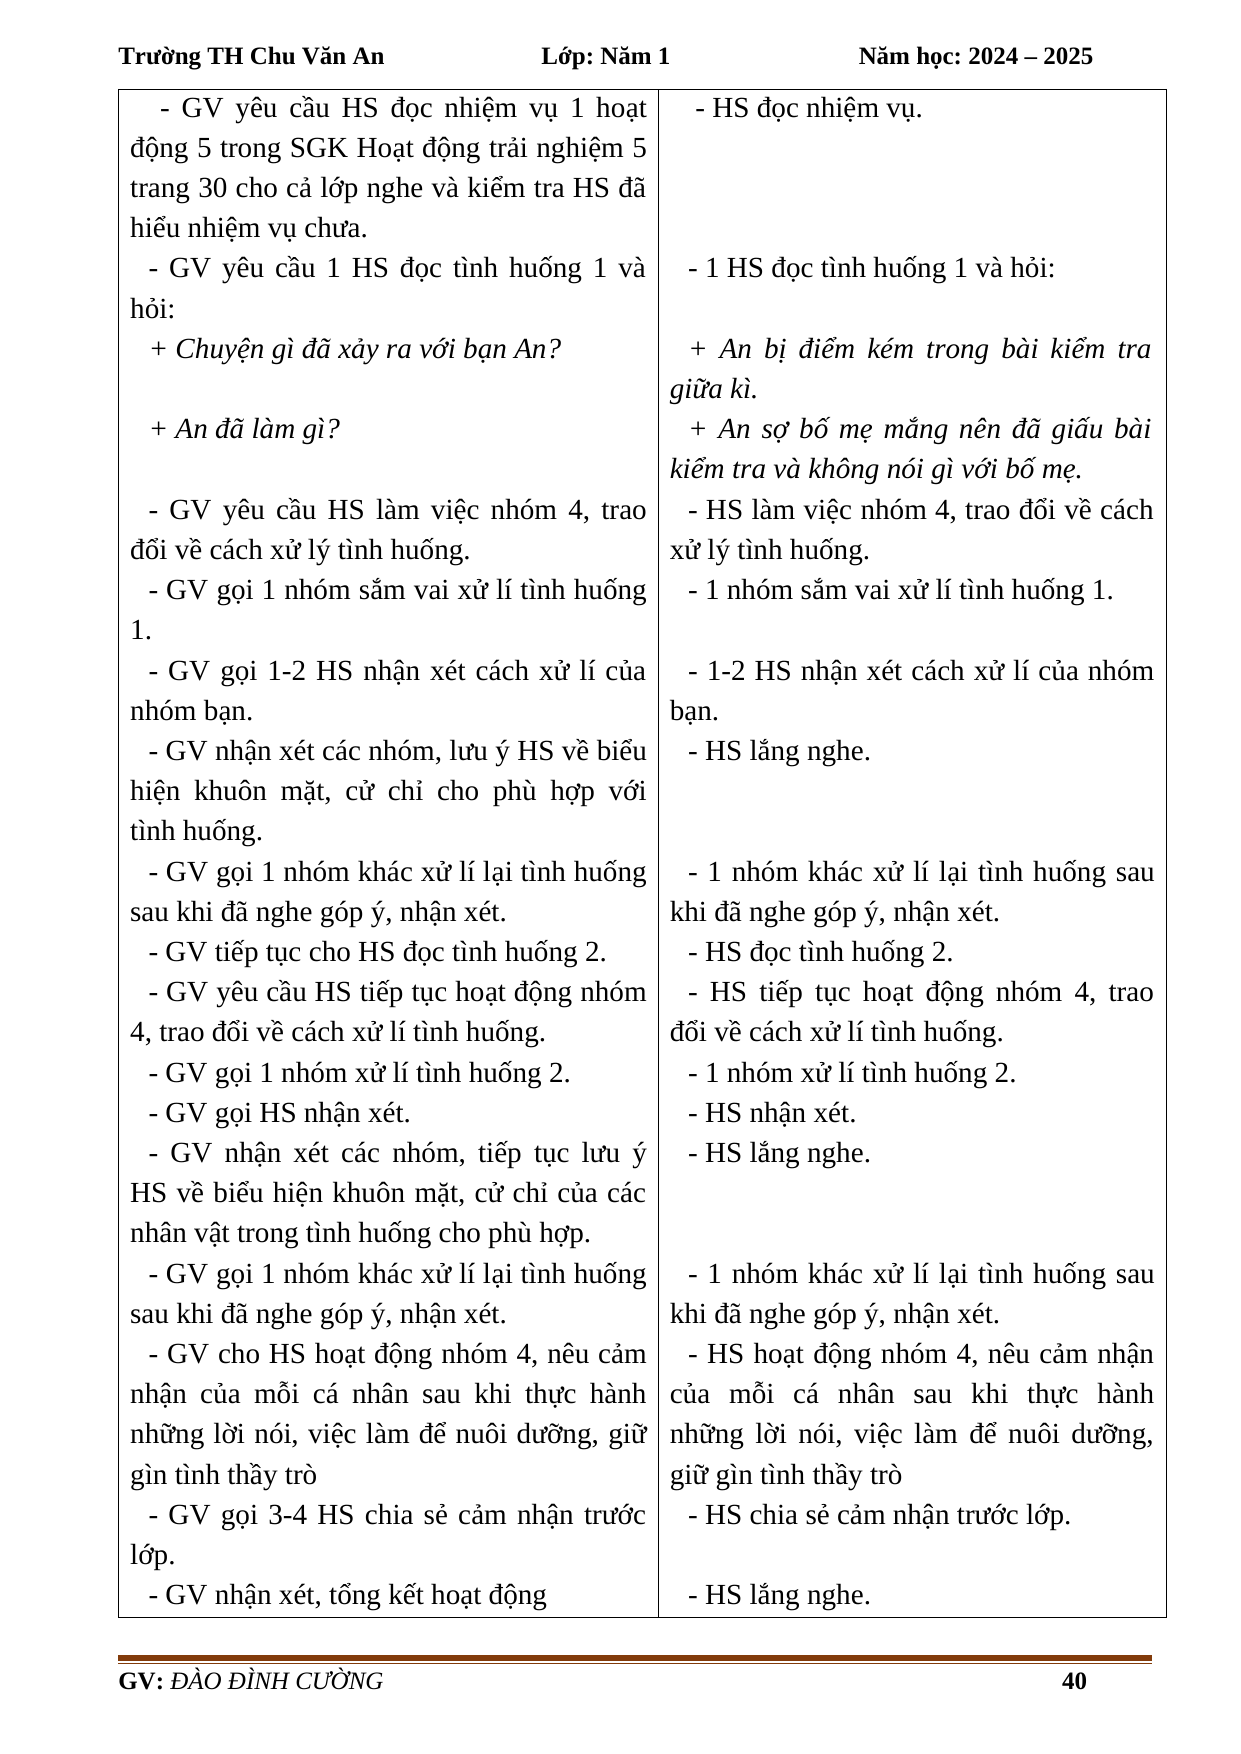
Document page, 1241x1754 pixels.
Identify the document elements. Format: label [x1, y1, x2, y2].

table_cell [119, 90, 658, 1617]
table_cell [659, 90, 1166, 1617]
